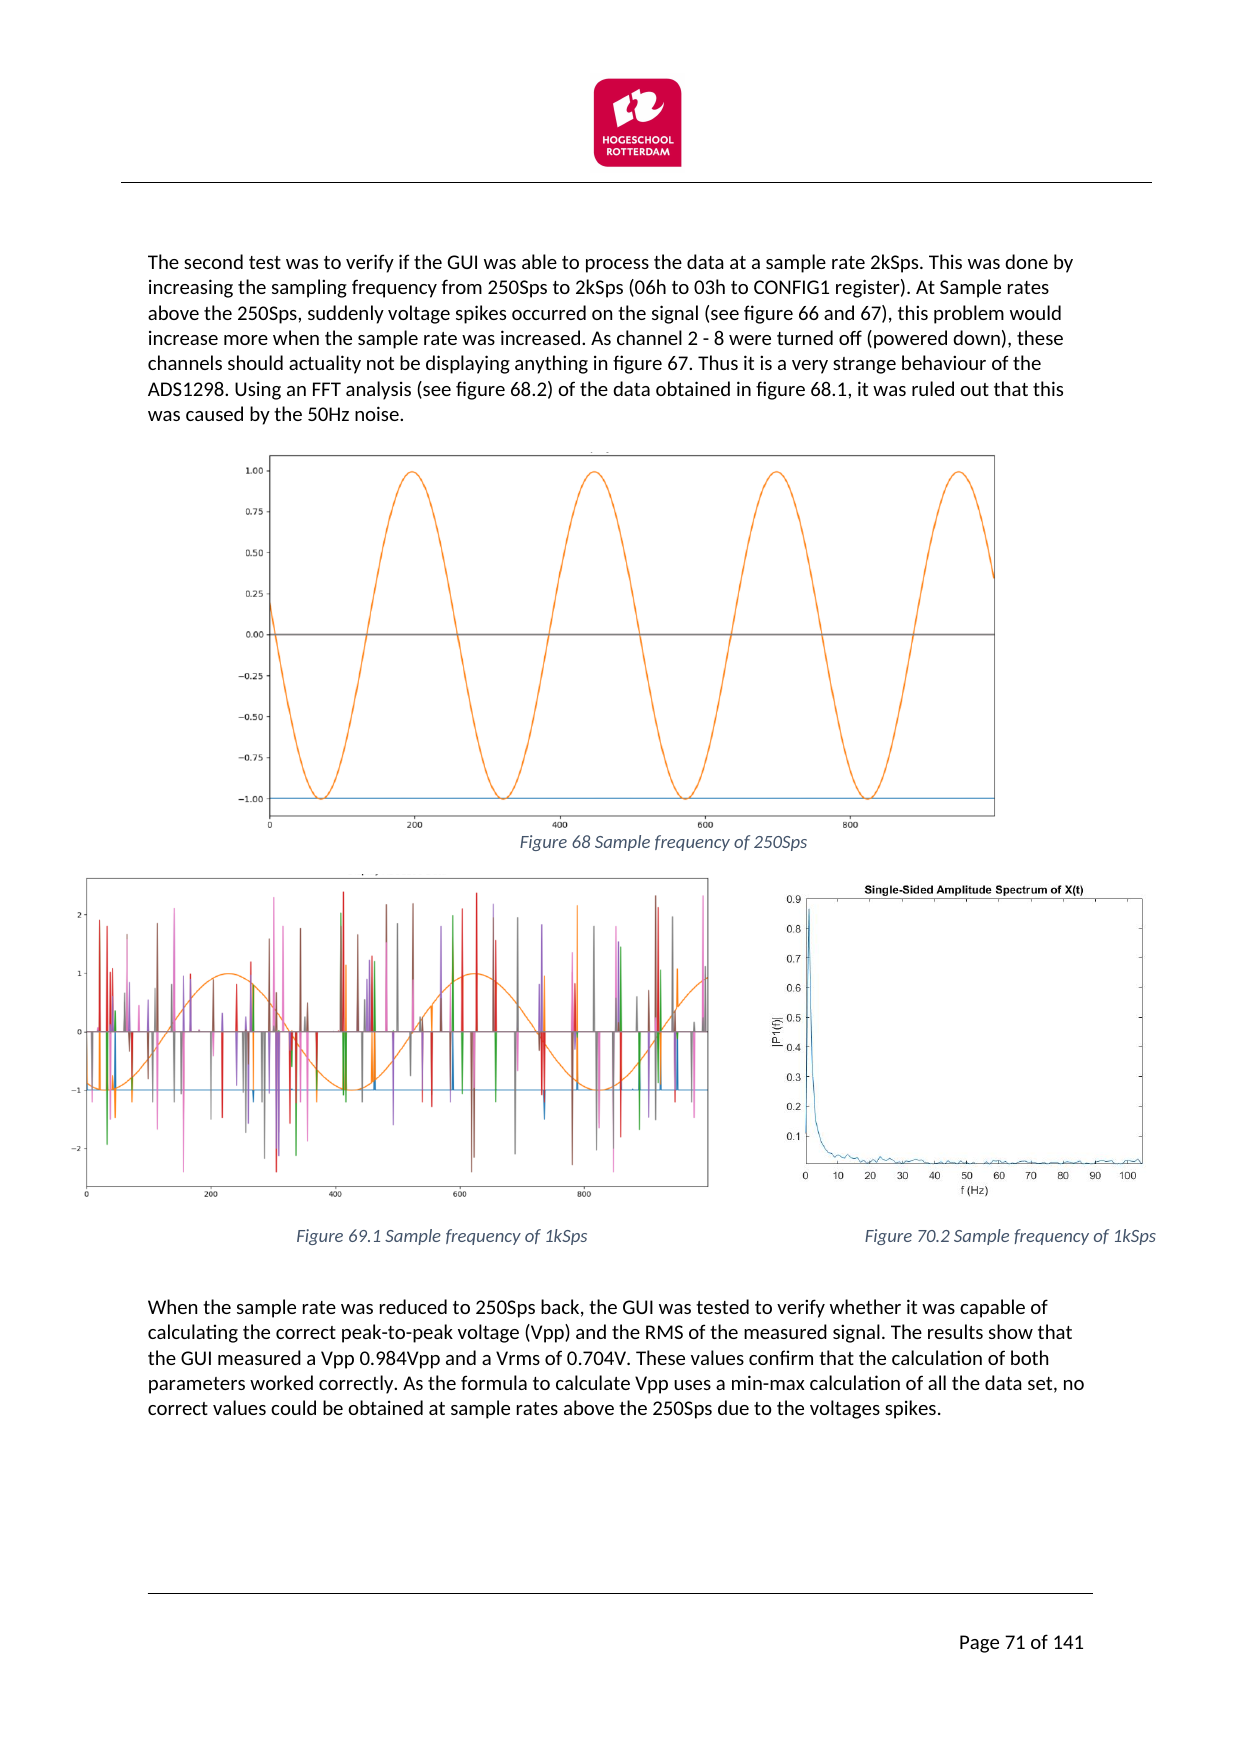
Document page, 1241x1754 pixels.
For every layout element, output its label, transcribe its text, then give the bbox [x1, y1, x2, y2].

text When the sample rate was reduced to 250Sps back, the GUI was tested to verify whether it was capable of calculating the correct peak-to-peak voltage (Vpp) and the RMS of the measured signal. The results show that the GUI measured a Vpp 0.984Vpp and a Vrms of 0.704V. These values confirm that the calculation of both parameters worked correctly. As the formula to calculate Vpp uses a min-max calculation of all the data set, no correct values could be obtained at sample rates above the 250Sps due to the voltages spikes. [148, 1294, 1093, 1421]
table_header Figure 69.1 Sample frequency of 1kSps [59, 875, 738, 1268]
picture [590, 73, 685, 173]
text The second test was to verify if the GUI was able to process the data at a sample rate 2kSps. This was done by increasing the sampling frequency from 250Sps to 2kSps (06h to 03h to CONFIG1 register). At Sample rates above the 250Sps, suddenly voltage spikes occurred on the signal (see figure 66 and 67), this problem would increase more when the sample rate was increased. As channel 2 - 8 were turned off (powered down), these channels should actuality not be displaying anything in figure 67. Thus it is a very strange behaviour of the ADS1298. Using an FFT analysis (see figure 68.2) of the data obtained in figure 68.1, it was ruled out that this was caused by the 50Hz noise. [148, 249, 1093, 427]
picture [749, 874, 1183, 1200]
picture [236, 452, 1004, 831]
picture [69, 874, 718, 1200]
table_header Figure 70.2 Sample frequency of 1kSps [739, 875, 1196, 1268]
text Figure 68 Sample frequency of 250Sps [236, 831, 1093, 854]
